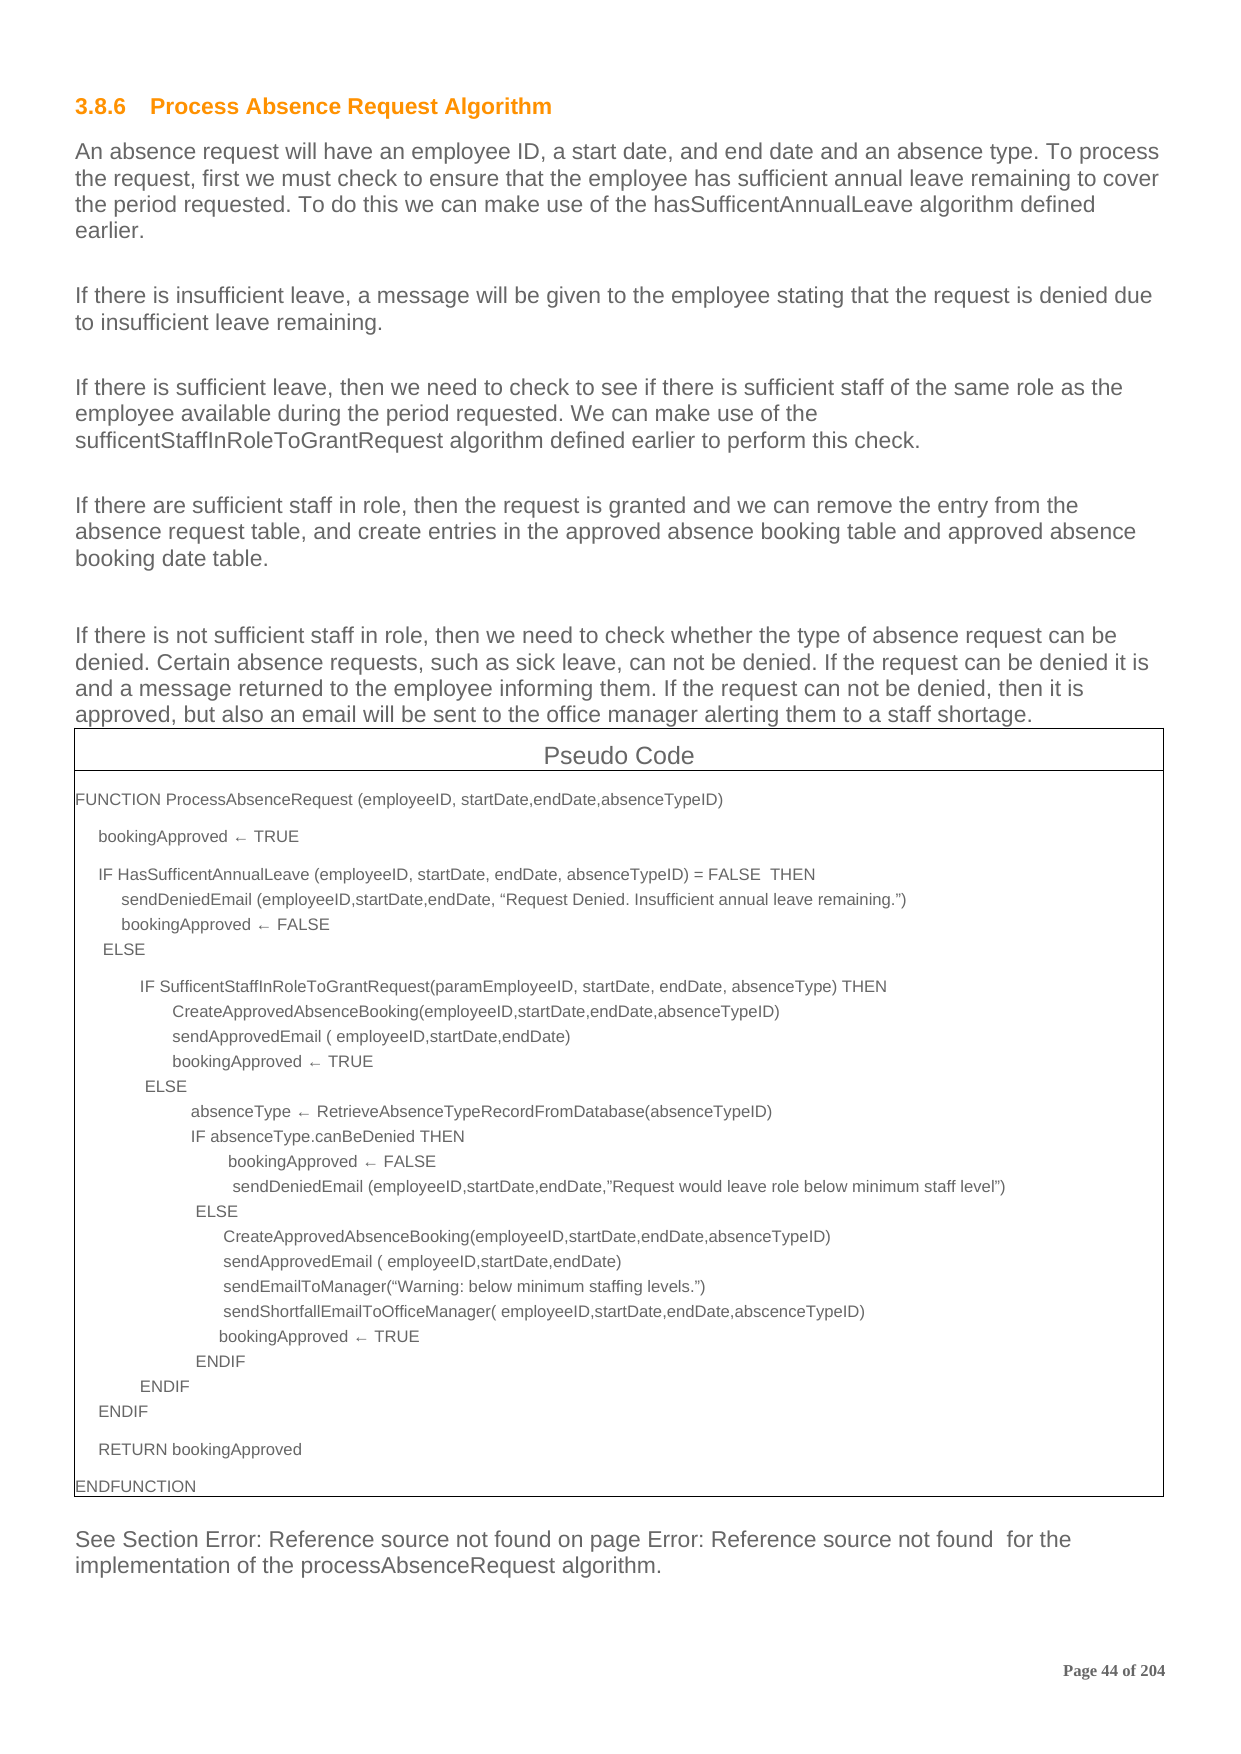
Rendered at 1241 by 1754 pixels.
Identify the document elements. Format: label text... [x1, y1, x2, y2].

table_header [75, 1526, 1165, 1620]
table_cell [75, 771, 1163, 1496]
subtitle Process Absence Request Algorithm [75, 93, 1165, 119]
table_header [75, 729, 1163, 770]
text If there is insufficient leave, a message will be given to the employee stating that the request is denied due to insufficient leave remaining. [75, 256, 1165, 335]
text An absence request will have an employee ID, a start date, and end date and an absence type. To process the request, first we must check to ensure that the employee has sufficient annual leave remaining to cover the period requested. To do this we can make use of the hasSufficentAnnualLeave algorithm defined earlier. [75, 138, 1165, 243]
text If there is sufficient leave, then we need to check to see if there is sufficient staff of the same role as the employee available during the period requested. We can make use of the sufficentStaffInRoleToGrantRequest algorithm defined earlier to perform this check. [75, 348, 1165, 453]
text If there is not sufficient staff in role, then we need to check whether the type of absence request can be denied. Certain absence requests, such as sick leave, can not be denied. If the request can be denied it is and a message returned to the employee informing them. If the request can not be denied, then it is approved, but also an email will be sent to the office manager alerting them to a staff shortage. [75, 622, 1165, 728]
text If there are sufficient staff in role, then the request is granted and we can remove the entry from the absence request table, and create entries in the approved absence booking table and approved absence booking date table. [75, 466, 1165, 571]
